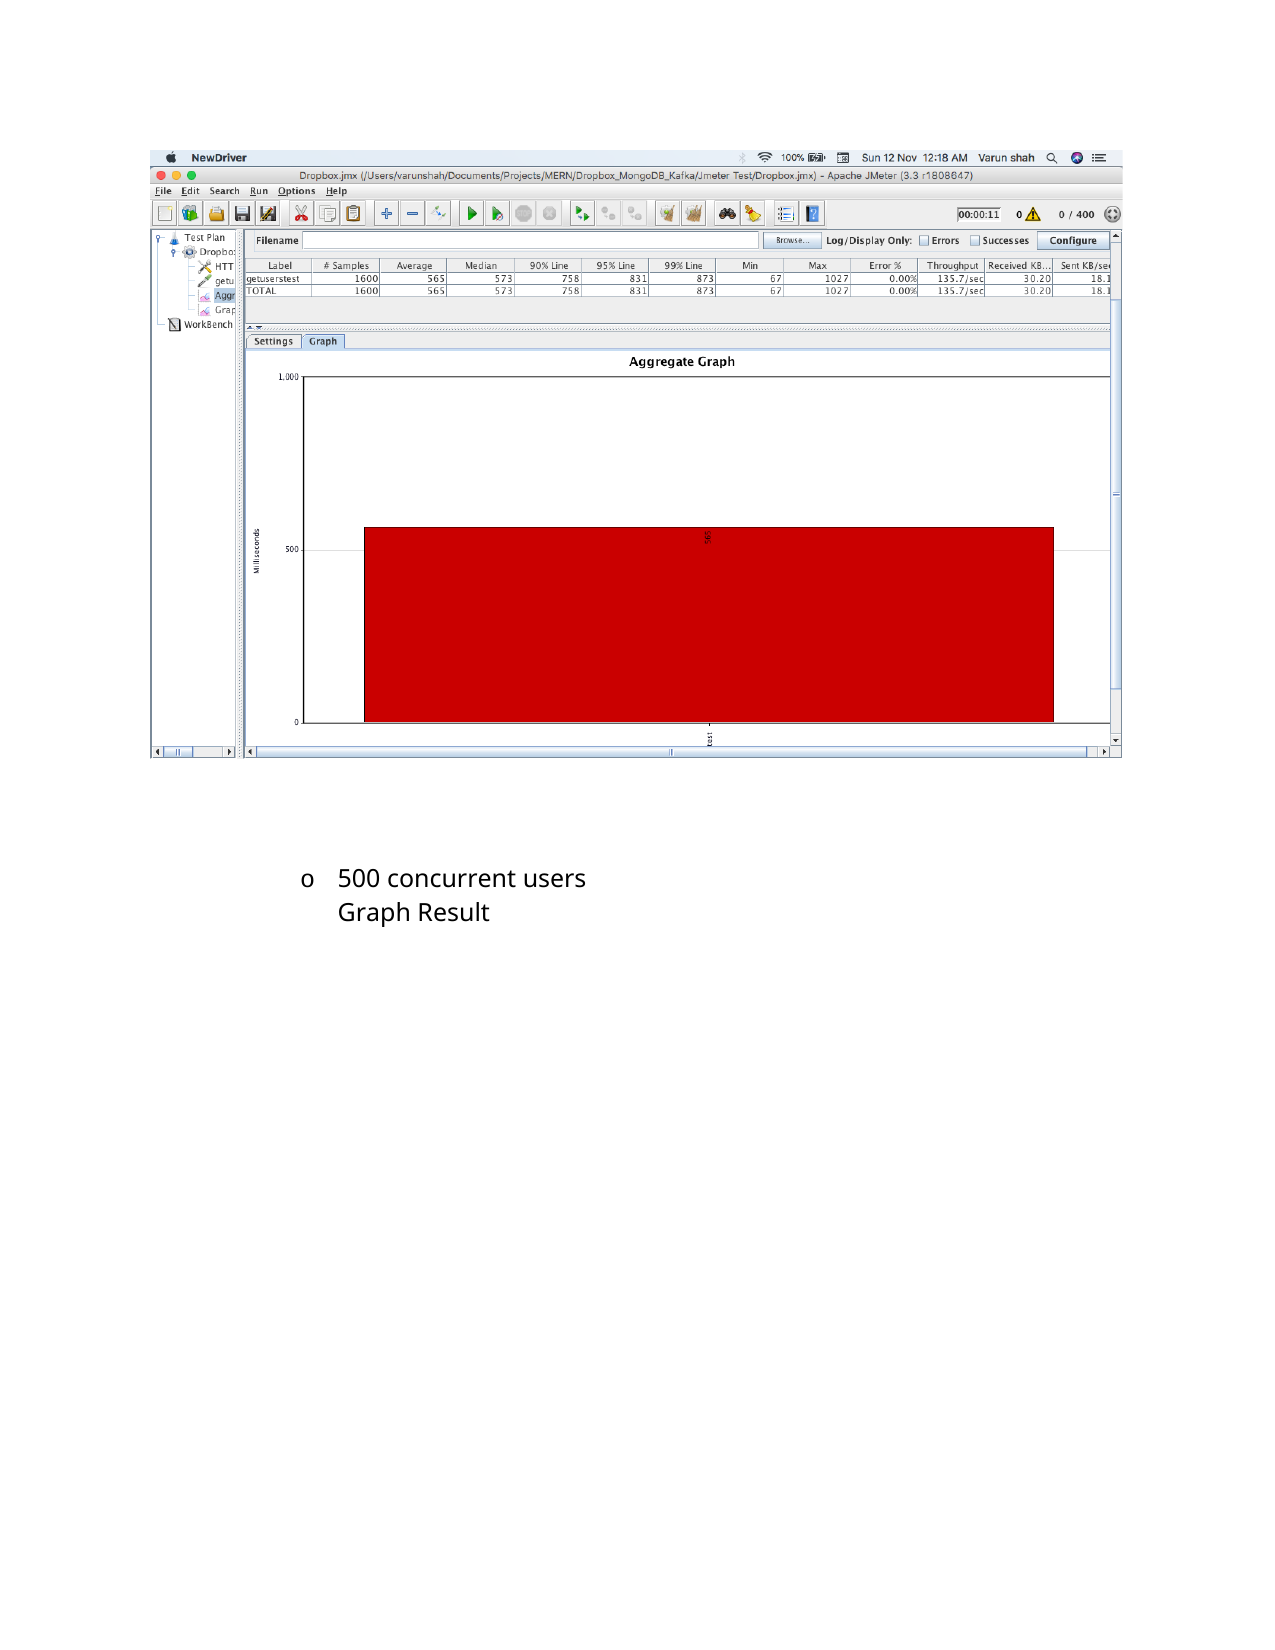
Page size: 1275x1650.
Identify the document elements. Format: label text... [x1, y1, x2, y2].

list Graph Result [337, 895, 1125, 929]
list 500 concurrent users [300, 861, 1125, 895]
picture [150, 150, 1123, 759]
